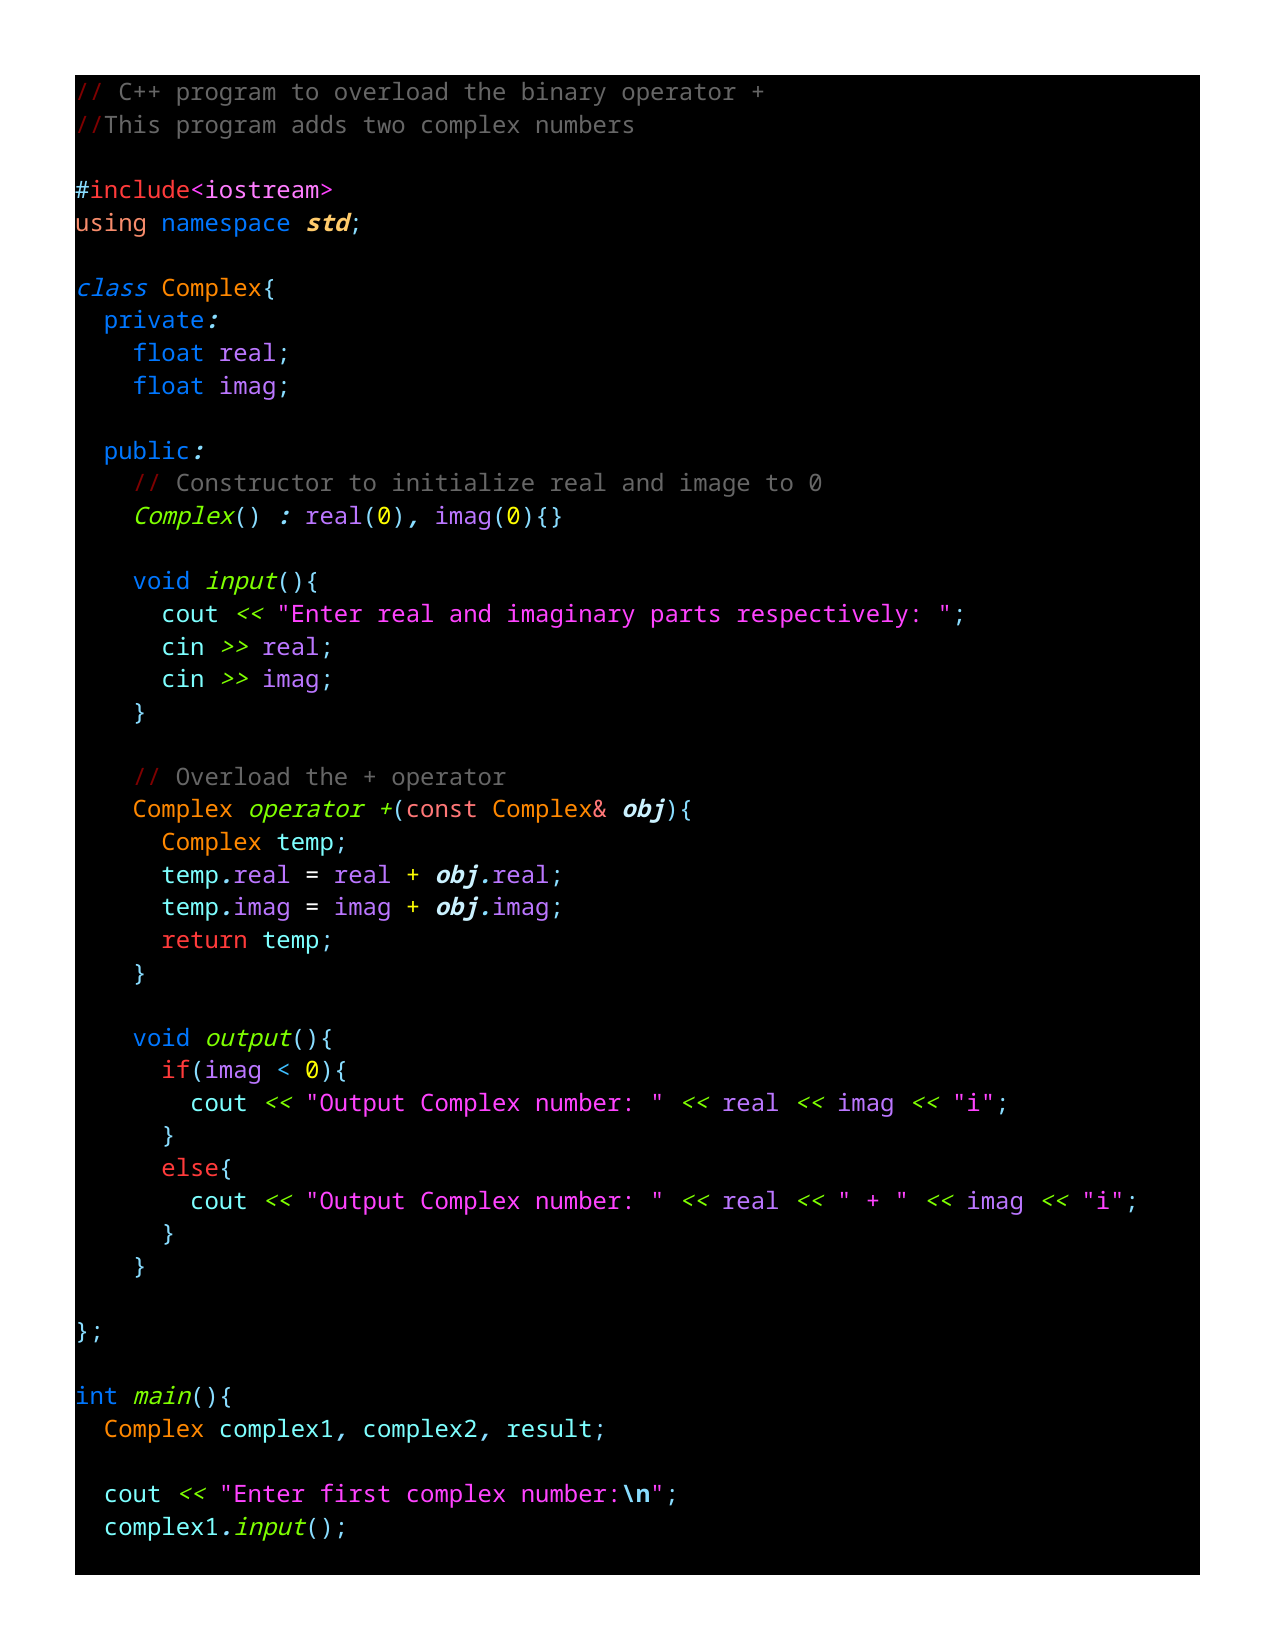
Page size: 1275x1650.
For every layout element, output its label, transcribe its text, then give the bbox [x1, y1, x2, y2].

text Complex operator +(const Complex& obj){ [75, 792, 1200, 825]
text else{ [75, 1151, 1200, 1183]
text cin >> imag; [75, 662, 1200, 694]
text cout << "Output Complex number: " << real << imag << "i"; [75, 1086, 1200, 1118]
text // Overload the + operator [75, 760, 1200, 792]
text void output(){ [75, 1021, 1200, 1053]
text // C++ program to overload the binary operator + [75, 75, 1200, 108]
text } [75, 1118, 1200, 1151]
text temp.real = real + obj.real; [75, 857, 1200, 890]
text cout << "Output Complex number: " << real << " + " << imag << "i"; [75, 1183, 1200, 1216]
text temp.imag = imag + obj.imag; [75, 890, 1200, 923]
text cout << "Enter first complex number:\n"; [75, 1477, 1200, 1509]
text float real; [75, 336, 1200, 368]
text } [75, 955, 1200, 988]
text private: [75, 303, 1200, 336]
text Complex() : real(0), imag(0){} [75, 499, 1200, 531]
text int main(){ [75, 1379, 1200, 1412]
text } [75, 694, 1200, 727]
text } [75, 1216, 1200, 1249]
text }; [75, 1314, 1200, 1347]
text cin >> real; [75, 629, 1200, 662]
text if(imag < 0){ [75, 1053, 1200, 1086]
text Complex temp; [75, 825, 1200, 857]
text } [75, 1249, 1200, 1281]
text using namespace std; [75, 205, 1200, 238]
text // Constructor to initialize real and image to 0 [75, 466, 1200, 499]
text //This program adds two complex numbers [75, 108, 1200, 140]
text void input(){ [75, 564, 1200, 597]
text complex1.input(); [75, 1509, 1200, 1542]
text public: [75, 434, 1200, 466]
text cout << "Enter real and imaginary parts respectively: "; [75, 597, 1200, 629]
text Complex complex1, complex2, result; [75, 1412, 1200, 1444]
text #include<iostream> [75, 173, 1200, 205]
text return temp; [75, 923, 1200, 955]
text class Complex{ [75, 271, 1200, 303]
text float imag; [75, 368, 1200, 401]
